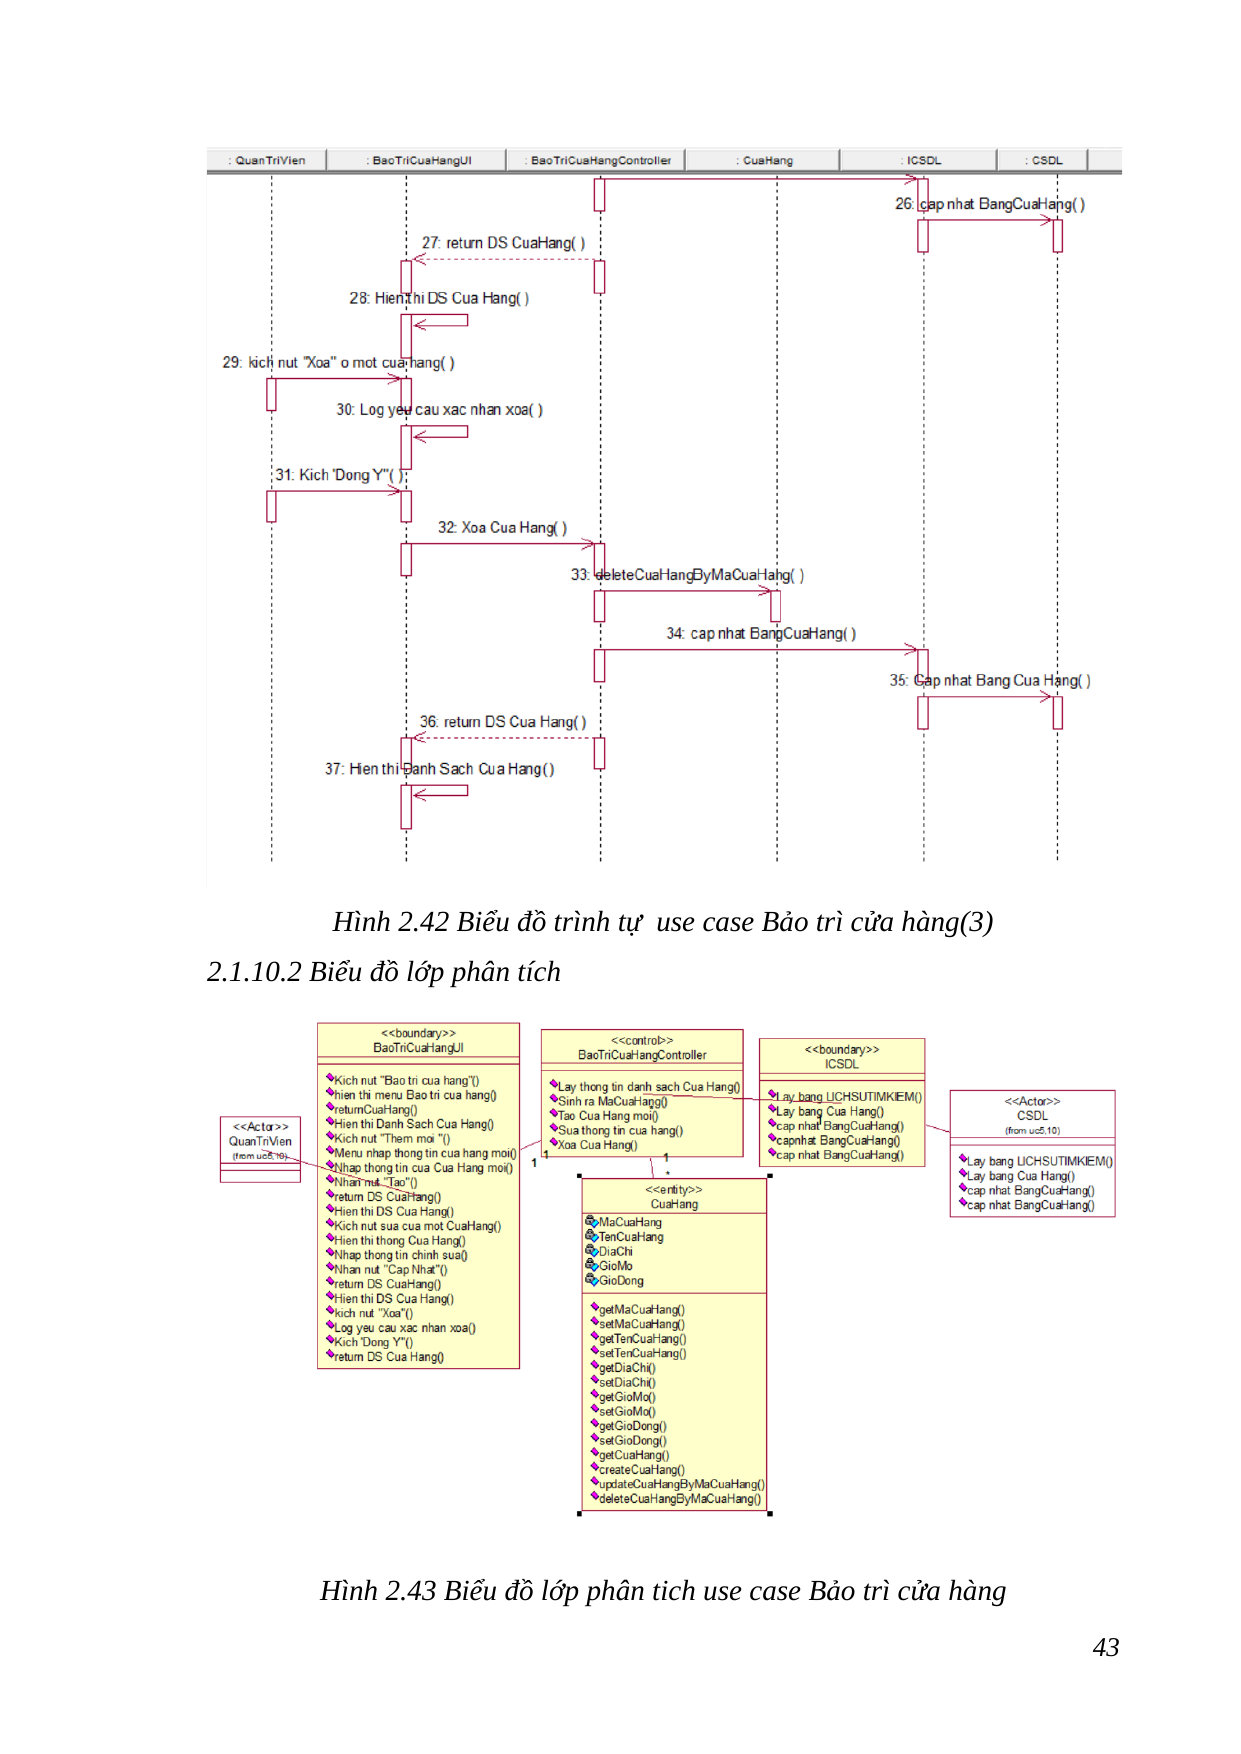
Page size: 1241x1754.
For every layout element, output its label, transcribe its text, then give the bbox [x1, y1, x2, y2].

text Hình 2.42 Biểu đồ trình tự use case Bảo trì cửa hàng(3) [207, 904, 1122, 938]
picture [206, 147, 1123, 888]
text Hình 2.43 Biểu đồ lớp phân tich use case Bảo trì cửa hàng [207, 1573, 1122, 1607]
text 2.1.10.2 Biểu đồ lớp phân tích [207, 954, 1122, 988]
picture [206, 1004, 1123, 1557]
